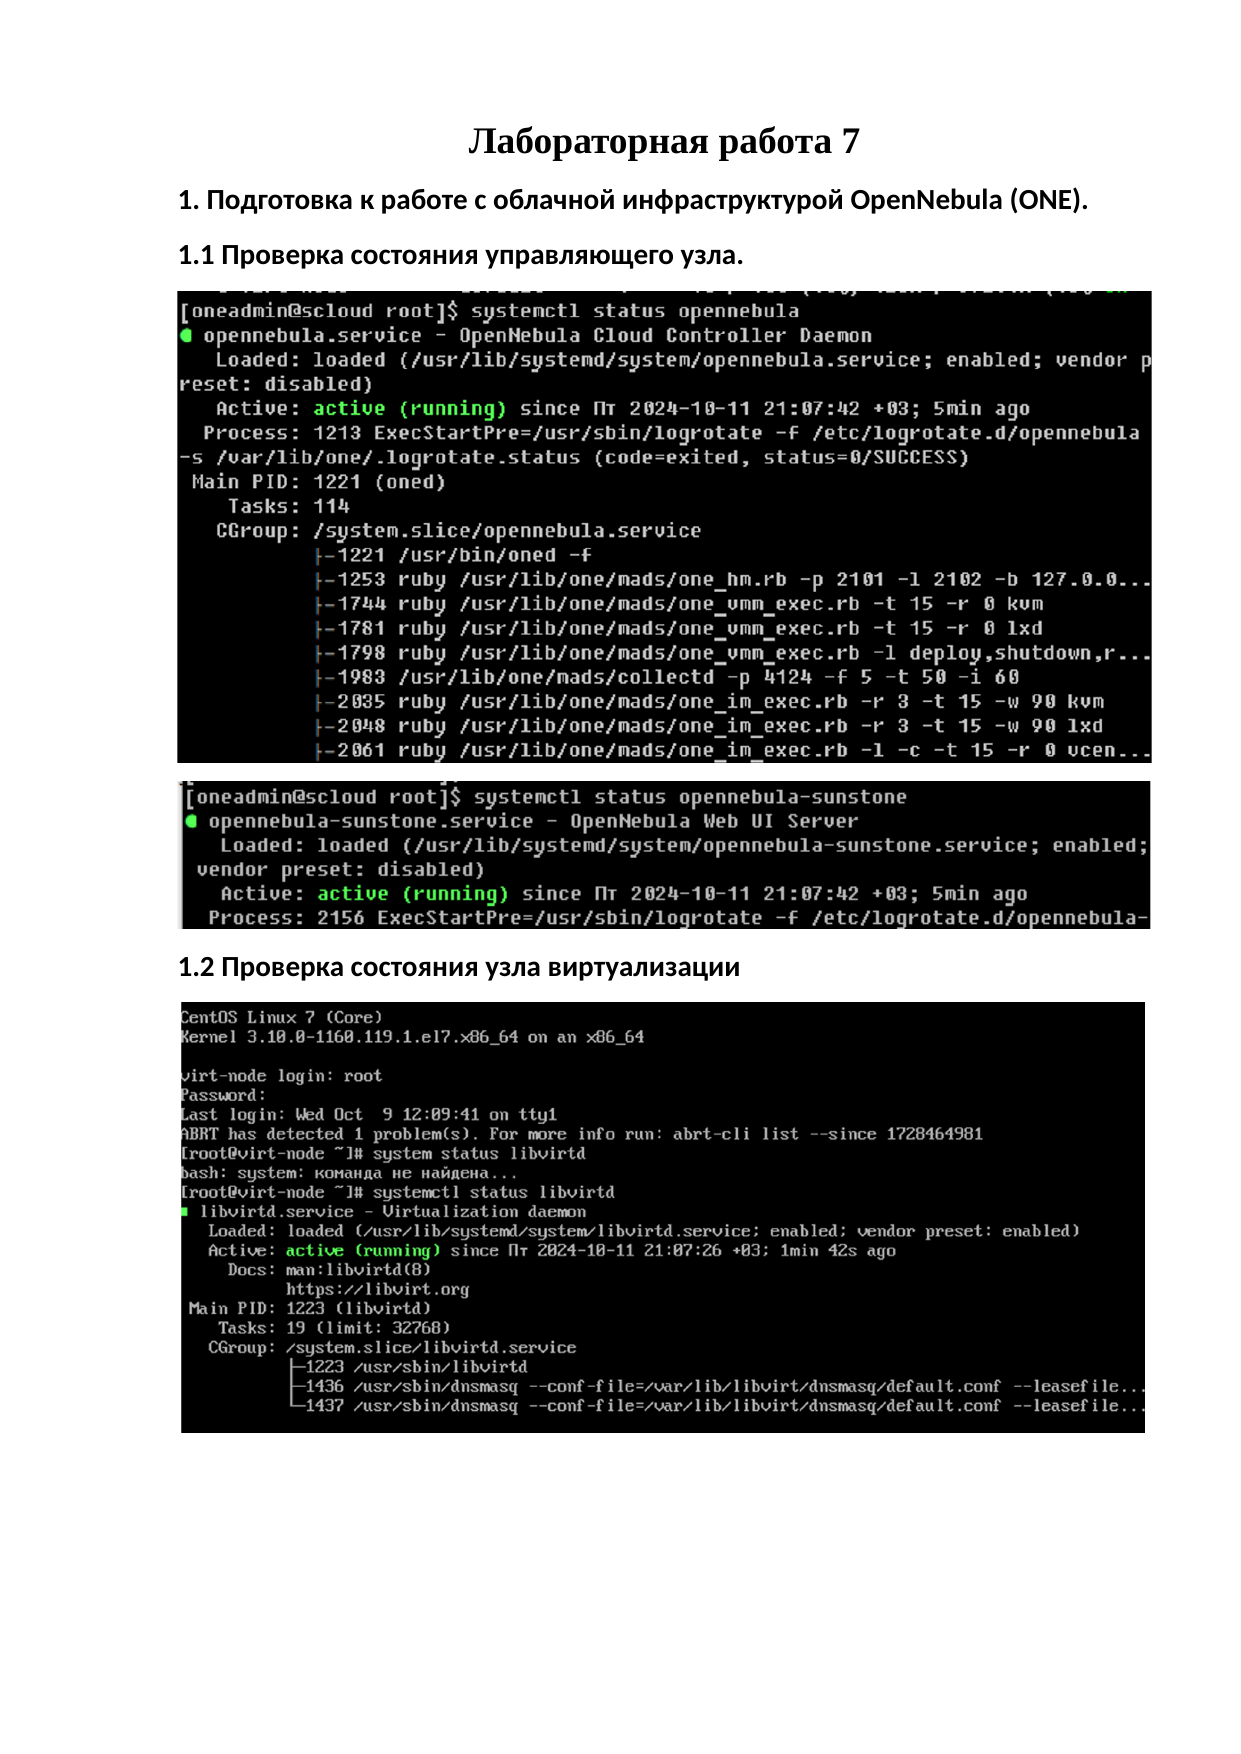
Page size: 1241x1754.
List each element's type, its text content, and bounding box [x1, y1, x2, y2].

text 1.1 Проверка состояния управляющего узла. [177, 236, 1152, 272]
picture [177, 291, 1152, 763]
picture [177, 1002, 1152, 1433]
text 1. Подготовка к работе c облачной инфраструктурой OpenNebula (ONE). [177, 181, 1152, 217]
text Лабораторная работа 7 [177, 118, 1152, 161]
picture [177, 781, 1152, 929]
text 1.2 Проверка состояния узла виртуализации [177, 948, 1152, 983]
